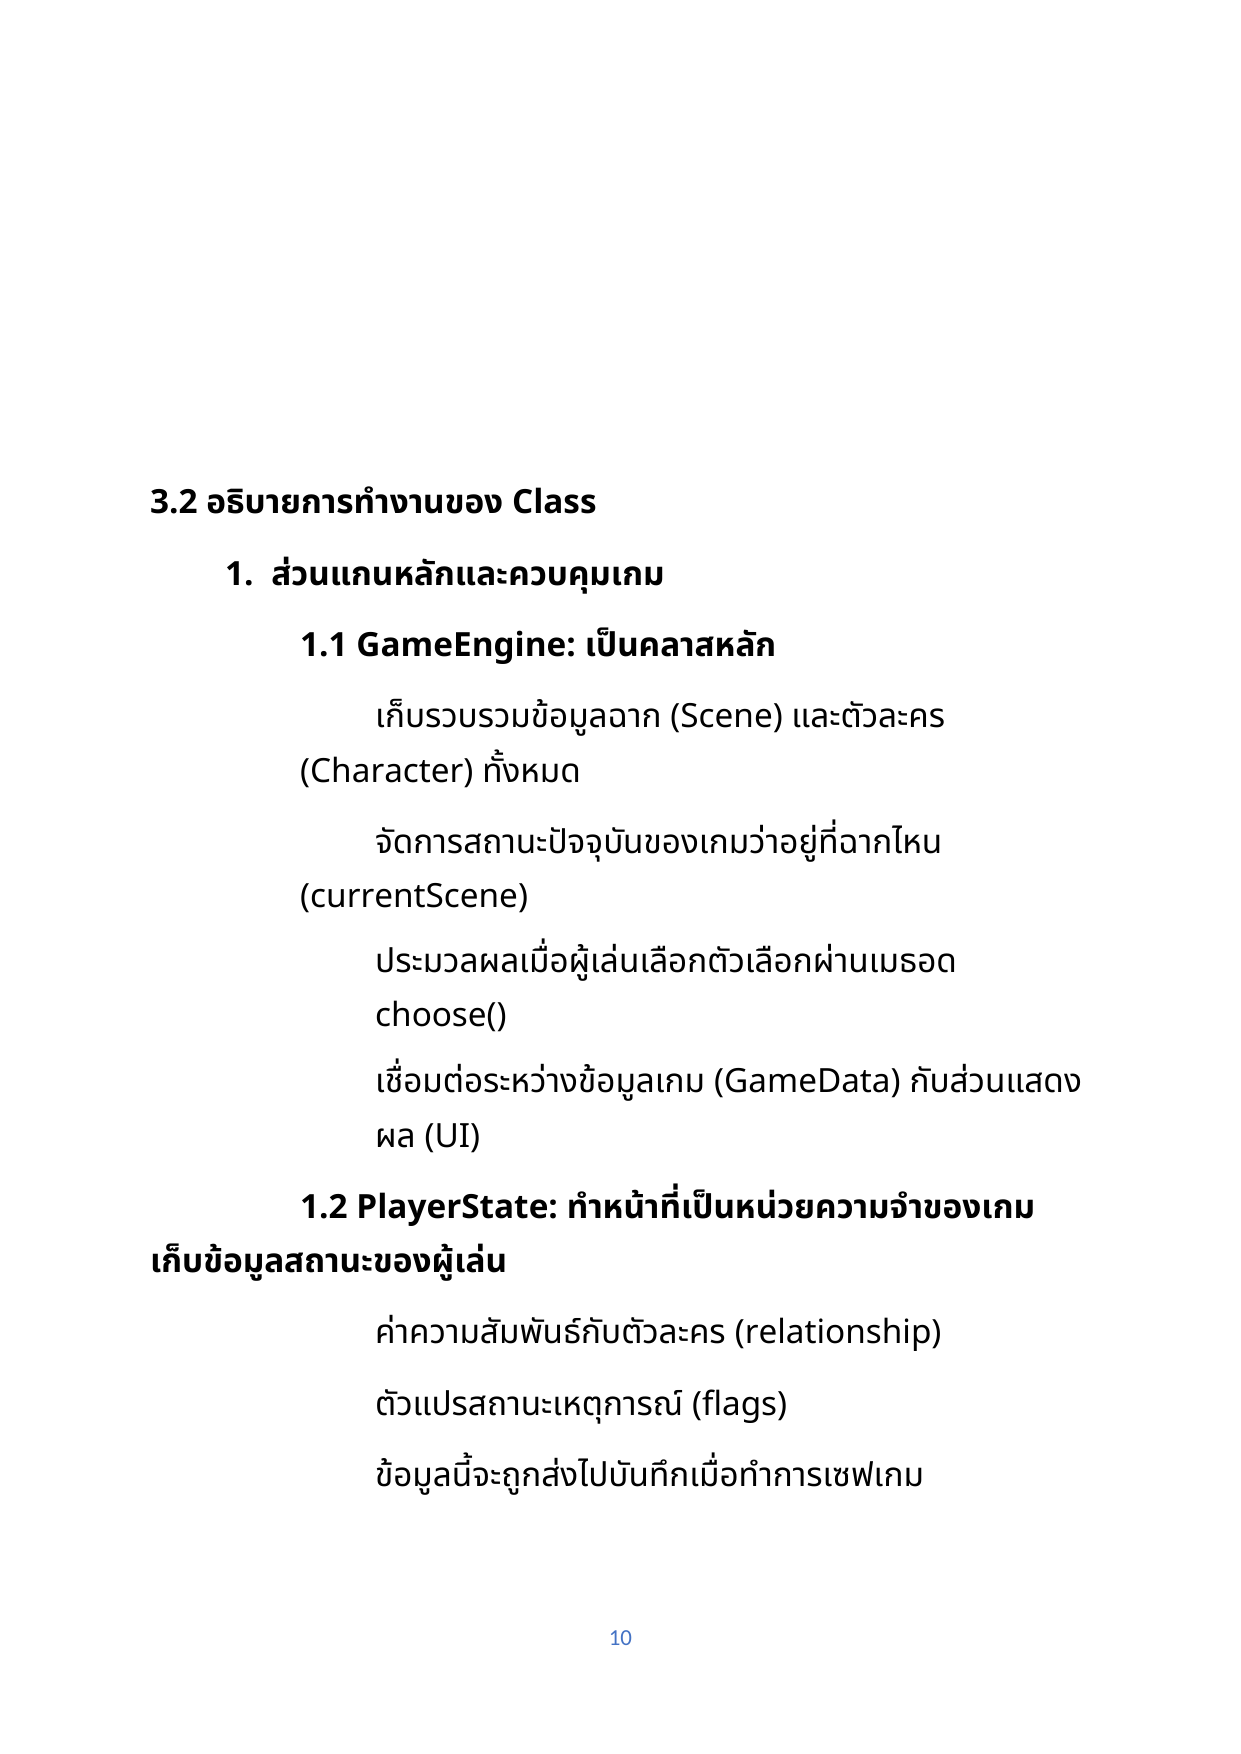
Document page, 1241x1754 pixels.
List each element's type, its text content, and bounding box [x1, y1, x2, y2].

text 1. ส่วนแกนหลักและควบคุมเกม [150, 549, 1090, 600]
text 1.2 PlayerState: ทำหน้าที่เป็นหน่วยความจำของเกม เก็บข้อมูลสถานะของผู้เล่น [150, 1183, 1090, 1288]
text 3.2 อธิบายการทำงานของ Class [150, 478, 1090, 529]
text 1.1 GameEngine: เป็นคลาสหลัก [225, 621, 1090, 671]
text เชื่อมต่อระหว่างข้อมูลเกม (GameData) กับส่วนแสดงผล (UI) [375, 1057, 1090, 1162]
text ประมวลผลเมื่อผู้เล่นเลือกตัวเลือกผ่านเมธอด choose() [375, 937, 1090, 1037]
text จัดการสถานะปัจจุบันของเกมว่าอยู่ที่ฉากไหน (currentScene) [300, 818, 1090, 917]
text ข้อมูลนี้จะถูกส่งไปบันทึกเมื่อทำการเซฟเกม [337, 1451, 1090, 1501]
text ตัวแปรสถานะเหตุการณ์ (flags) [337, 1379, 1090, 1430]
text ค่าความสัมพันธ์กับตัวละคร (relationship) [375, 1308, 1090, 1359]
text เก็บรวบรวมข้อมูลฉาก (Scene) และตัวละคร (Character) ทั้งหมด [300, 692, 1090, 797]
